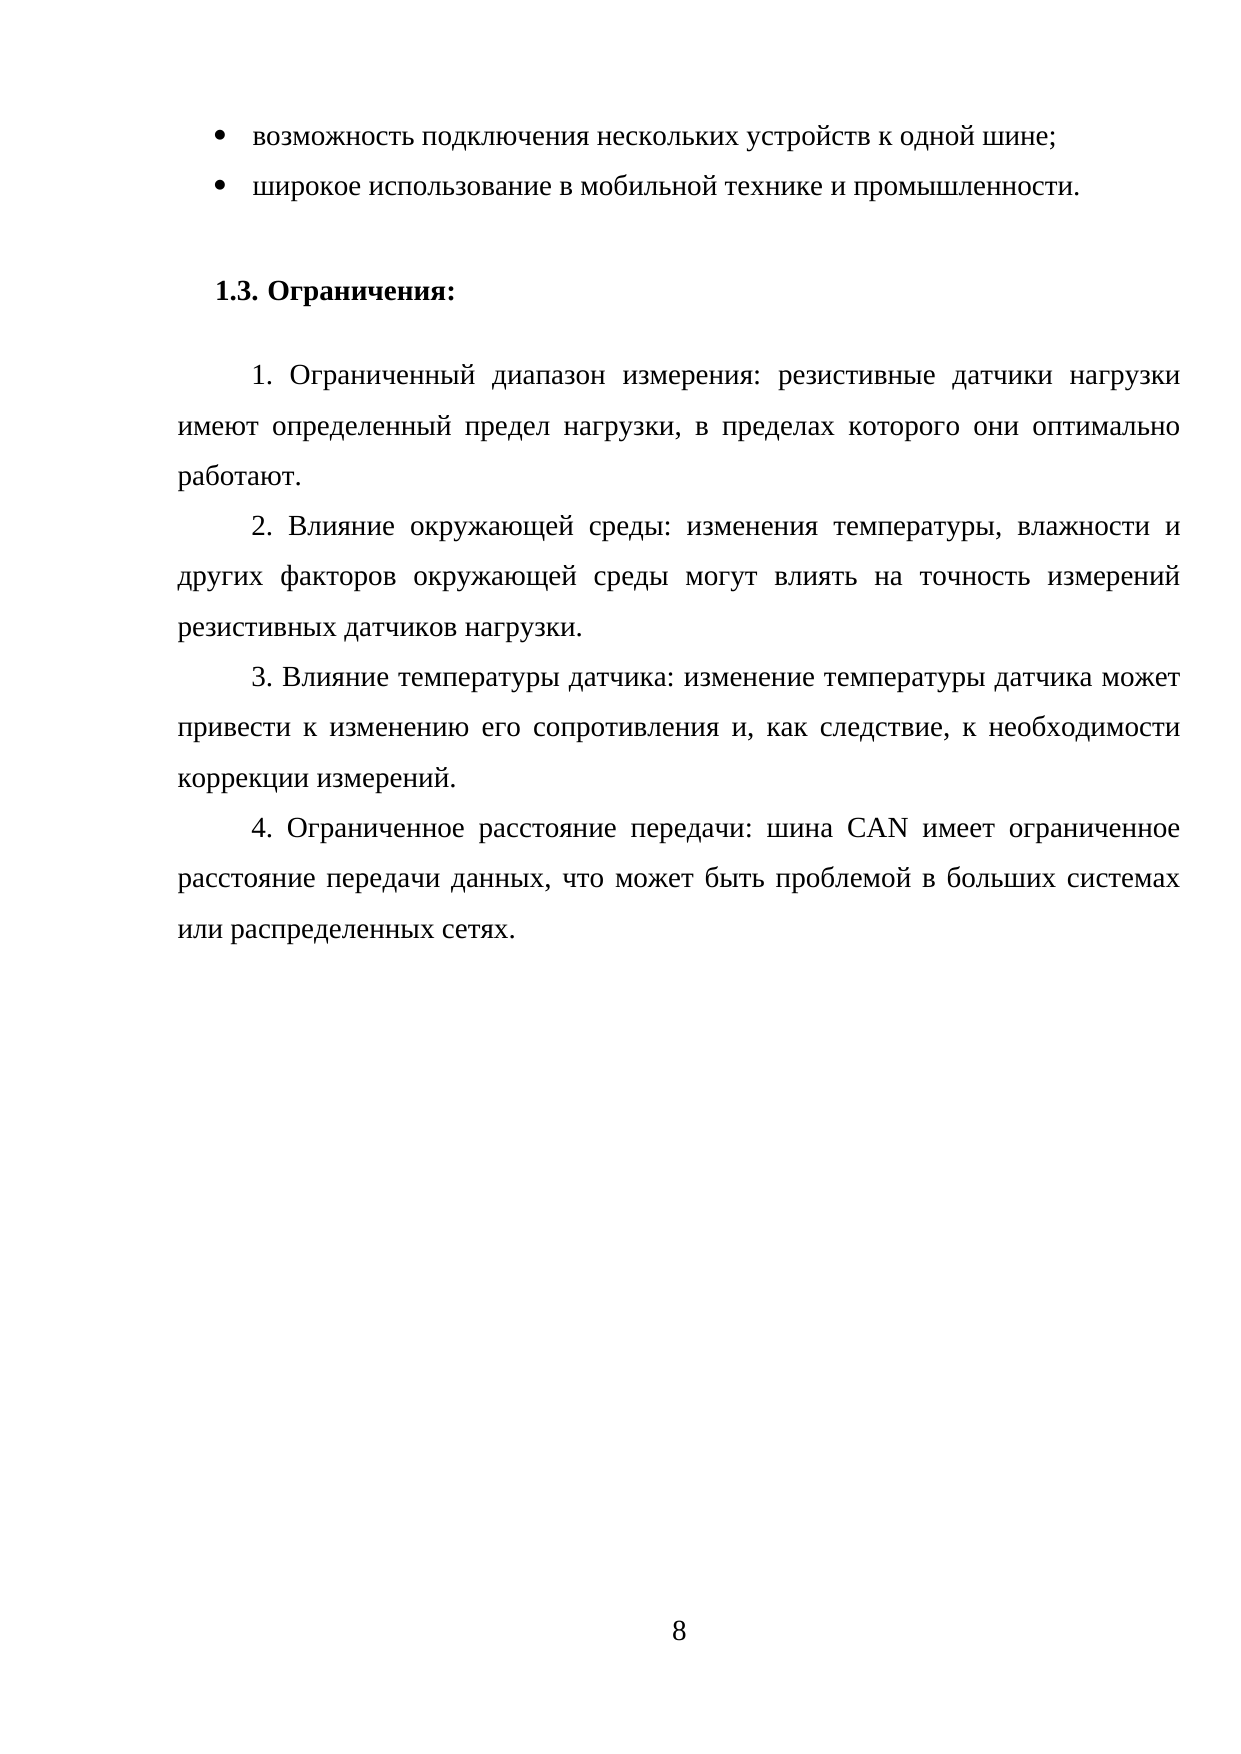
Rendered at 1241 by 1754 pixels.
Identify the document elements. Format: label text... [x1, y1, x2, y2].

list возможность подключения нескольких устройств к одной шине; [215, 118, 1181, 152]
list широкое использование в мобильной технике и промышленности. [215, 168, 1181, 202]
text 4. Ограниченное расстояние передачи: шина CAN имеет ограниченное расстояние передачи данных, что может быть проблемой в больших системах или распределенных сетях. [177, 810, 1181, 944]
text 1. Ограниченный диапазон измерения: резистивные датчики нагрузки имеют определенный предел нагрузки, в пределах которого они оптимально работают. [177, 357, 1181, 491]
text 2. Влияние окружающей среды: изменения температуры, влажности и других факторов окружающей среды могут влиять на точность измерений резистивных датчиков нагрузки. [177, 508, 1181, 642]
text 3. Влияние температуры датчика: изменение температуры датчика может привести к изменению его сопротивления и, как следствие, к необходимости коррекции измерений. [177, 659, 1181, 793]
subtitle Ограничения: [215, 273, 1181, 307]
